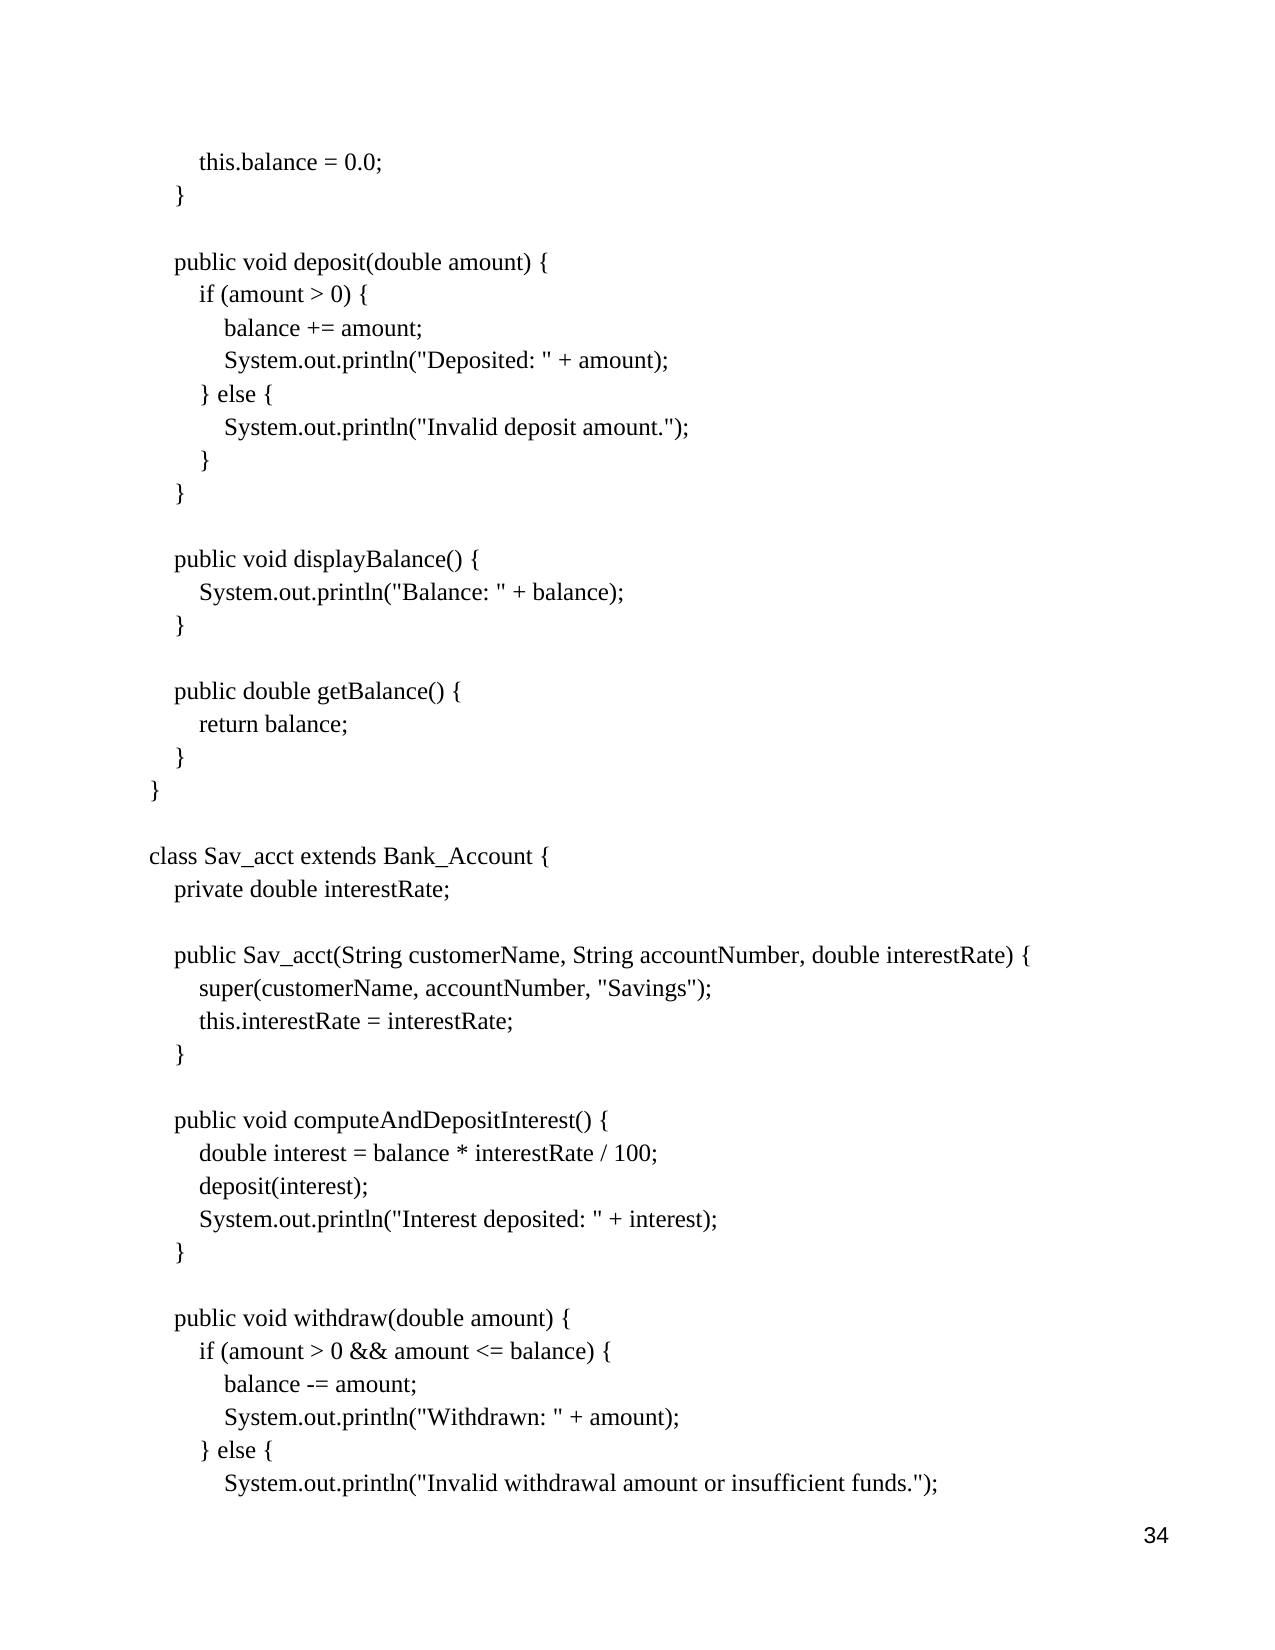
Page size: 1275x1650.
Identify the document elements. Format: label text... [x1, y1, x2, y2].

text } [149, 478, 1169, 506]
text balance -= amount; [149, 1369, 1169, 1398]
text class Sav_acct extends Bank_Account { [149, 841, 1169, 870]
text } else { [149, 379, 1169, 407]
text } [149, 181, 1169, 209]
text } [149, 775, 1169, 804]
text deposit(interest); [149, 1171, 1169, 1200]
text } [149, 1237, 1169, 1266]
text System.out.println("Invalid deposit amount."); [149, 412, 1169, 440]
text public double getBalance() { [149, 676, 1169, 704]
text this.interestRate = interestRate; [149, 1006, 1169, 1035]
text public void withdraw(double amount) { [149, 1303, 1169, 1332]
text balance += amount; [149, 313, 1169, 341]
text if (amount > 0 && amount <= balance) { [149, 1336, 1169, 1365]
text if (amount > 0) { [149, 279, 1169, 308]
text } [149, 610, 1169, 638]
text System.out.println("Deposited: " + amount); [149, 346, 1169, 374]
text System.out.println("Balance: " + balance); [149, 577, 1169, 606]
text System.out.println("Interest deposited: " + interest); [149, 1204, 1169, 1233]
text return balance; [149, 709, 1169, 738]
text public Sav_acct(String customerName, String accountNumber, double interestRate) { [149, 940, 1169, 969]
text public void deposit(double amount) { [149, 247, 1169, 275]
text } [149, 742, 1169, 771]
text this.balance = 0.0; [149, 147, 1169, 176]
text } else { [149, 1435, 1169, 1464]
text System.out.println("Withdrawn: " + amount); [149, 1402, 1169, 1431]
text System.out.println("Invalid withdrawal amount or insufficient funds."); [149, 1468, 1169, 1497]
text public void displayBalance() { [149, 544, 1169, 572]
text super(customerName, accountNumber, "Savings"); [149, 973, 1169, 1002]
text } [149, 445, 1169, 473]
text private double interestRate; [149, 874, 1169, 903]
text public void computeAndDepositInterest() { [149, 1105, 1169, 1134]
text double interest = balance * interestRate / 100; [149, 1138, 1169, 1167]
text } [149, 1039, 1169, 1068]
